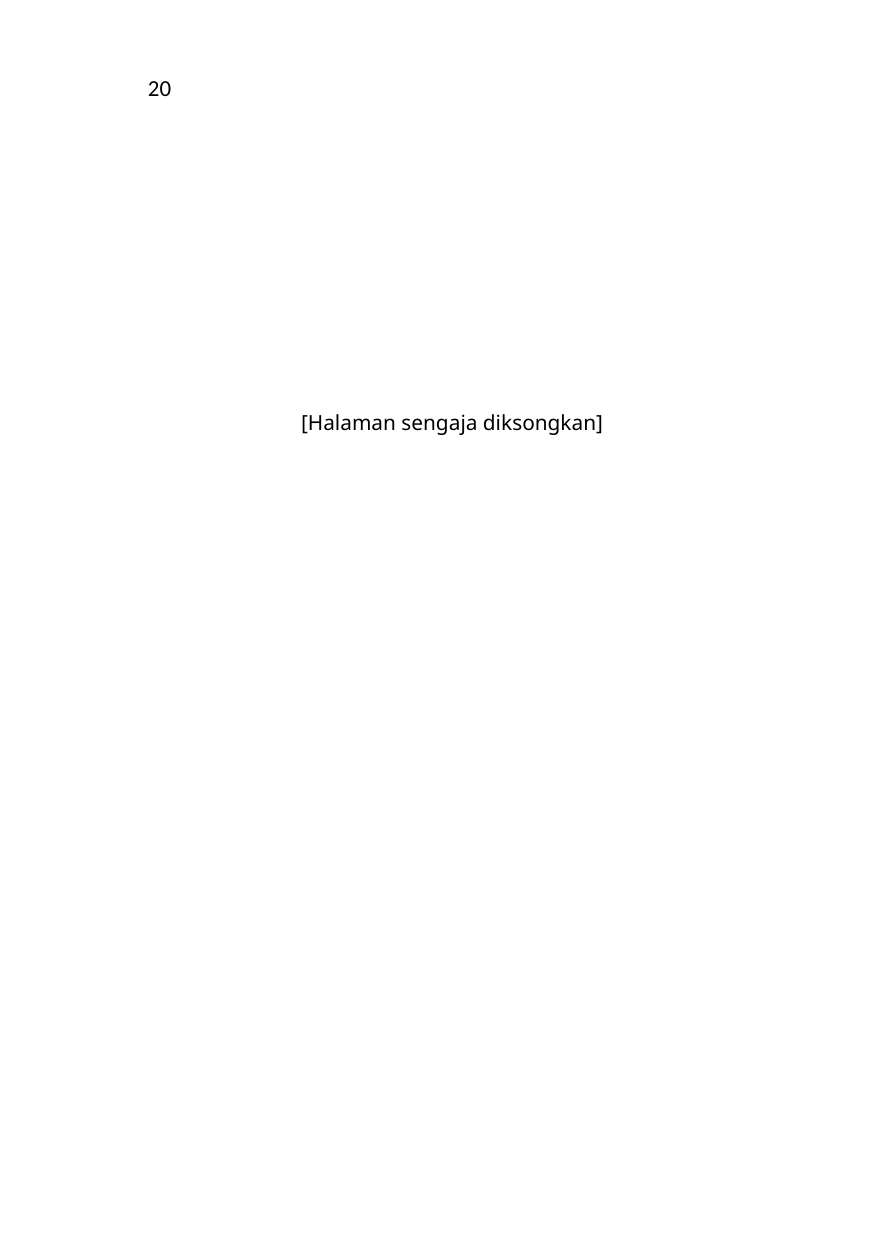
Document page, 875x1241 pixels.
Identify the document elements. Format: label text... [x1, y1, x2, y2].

text [Halaman sengaja diksongkan] [148, 408, 756, 437]
